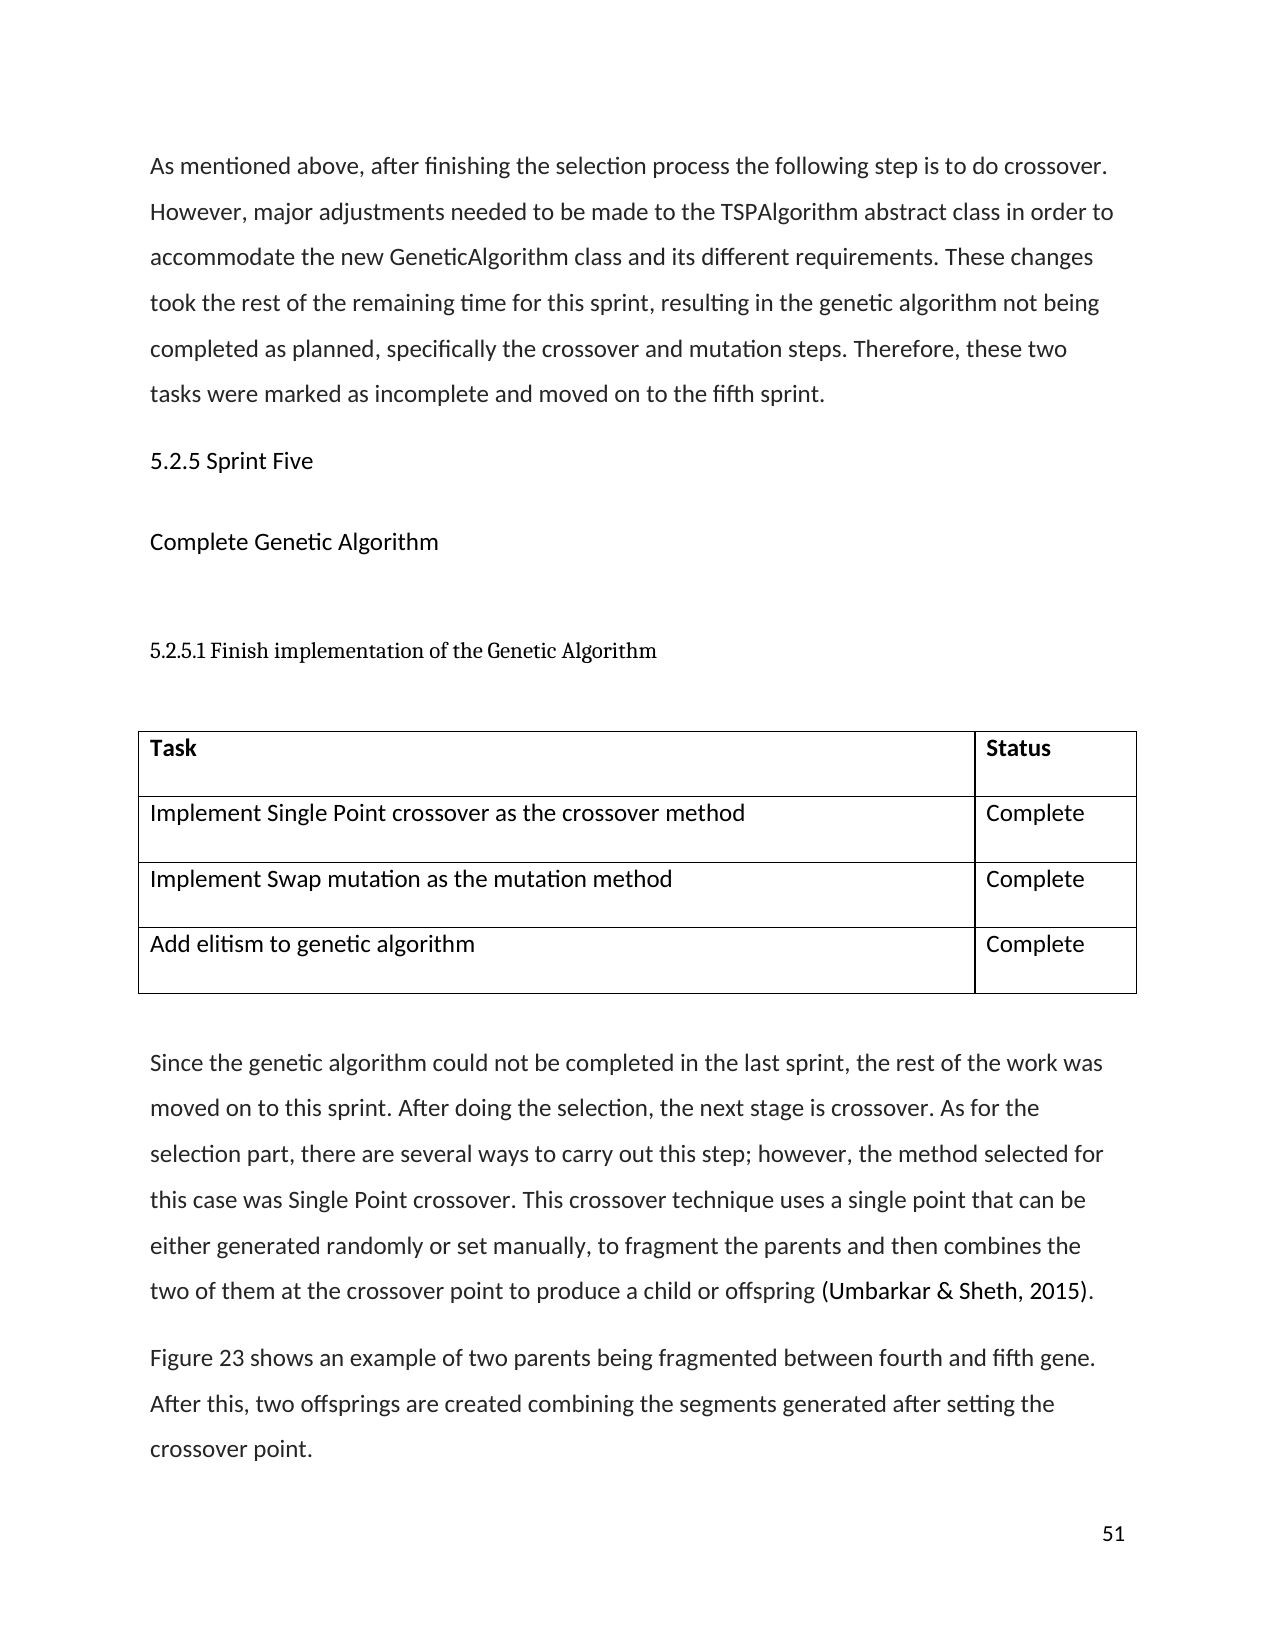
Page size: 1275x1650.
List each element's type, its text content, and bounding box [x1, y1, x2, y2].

table_cell Implement Single Point crossover as the crossover method [139, 797, 974, 862]
text Complete Genetic Algorithm [150, 526, 1125, 556]
table_cell Implement Swap mutation as the mutation method [139, 863, 974, 927]
table_header Task [139, 732, 974, 796]
text As mentioned above, after finishing the selection process the following step is to do crossover. However, major adjustments needed to be made to the TSPAlgorithm abstract class in order to accommodate the new GeneticAlgorithm class and its different requirements. These changes took the rest of the remaining time for this sprint, resulting in the genetic algorithm not being completed as planned, specifically the crossover and mutation steps. Therefore, these two tasks were marked as incomplete and moved on to the fifth sprint. [150, 150, 1125, 409]
table_cell Complete [976, 928, 1136, 993]
text Figure 23 shows an example of two parents being fragmented between fourth and fifth gene. After this, two offsprings are created combining the segments generated after setting the crossover point. [150, 1342, 1125, 1464]
table_cell Complete [976, 797, 1136, 862]
table_cell Add elitism to genetic algorithm [139, 928, 974, 993]
table_header Status [976, 732, 1136, 796]
subtitle 5.2.5.1 Finish implementation of the Genetic Algorithm [150, 638, 1125, 664]
table_cell Complete [976, 863, 1136, 927]
subtitle 5.2.5 Sprint Five [150, 445, 1125, 476]
text Since the genetic algorithm could not be completed in the last sprint, the rest of the work was moved on to this sprint. After doing the selection, the next stage is crossover. As for the selection part, there are several ways to carry out this step; however, the method selected for this case was Single Point crossover. This crossover technique uses a single point that can be either generated randomly or set manually, to fragment the parents and then combines the two of them at the crossover point to produce a child or offspring . [150, 1047, 1125, 1306]
